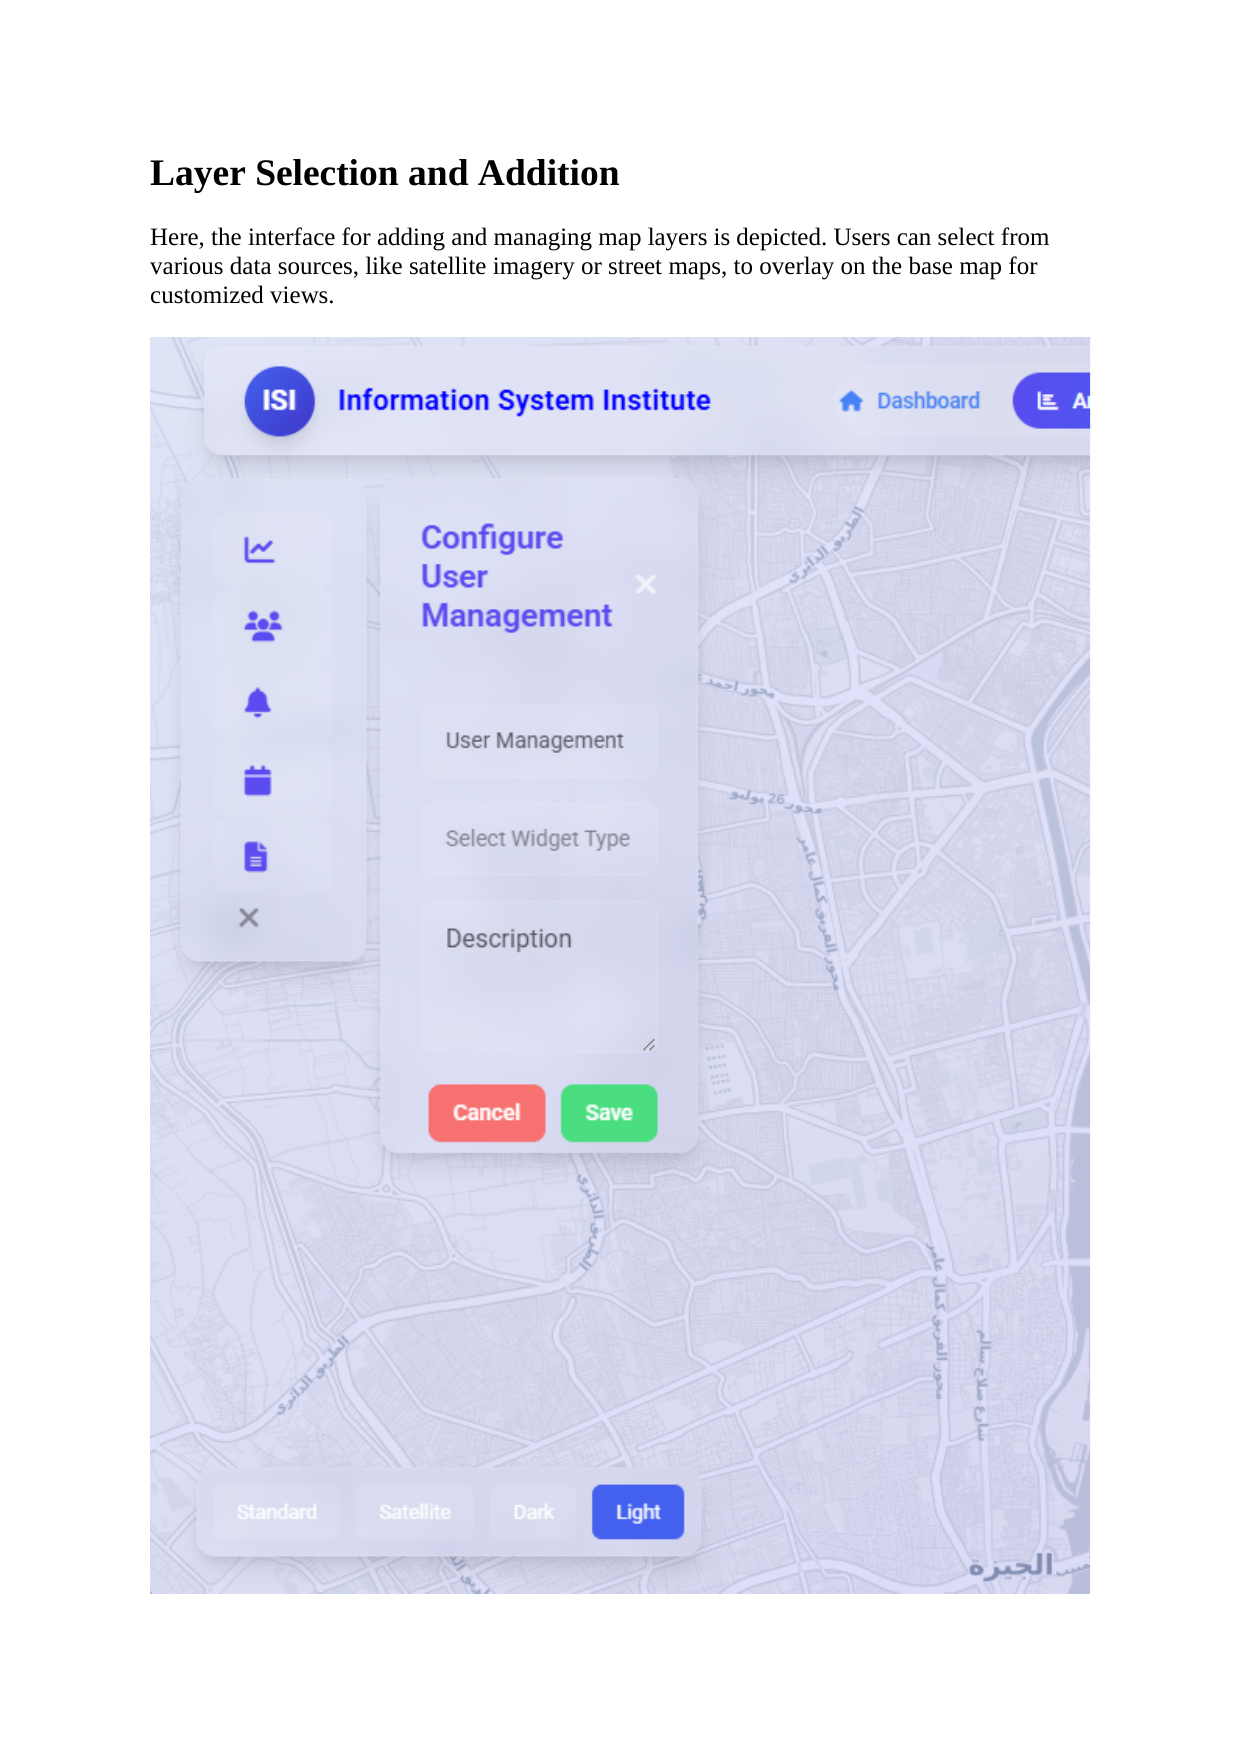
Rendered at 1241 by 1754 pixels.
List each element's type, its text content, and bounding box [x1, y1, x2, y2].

picture [150, 337, 1091, 1594]
subtitle Layer Selection and Addition [150, 150, 1090, 193]
text Here, the interface for adding and managing map layers is depicted. Users can select from various data sources, like satellite imagery or street maps, to overlay on the base map for customized views. [150, 222, 1090, 308]
